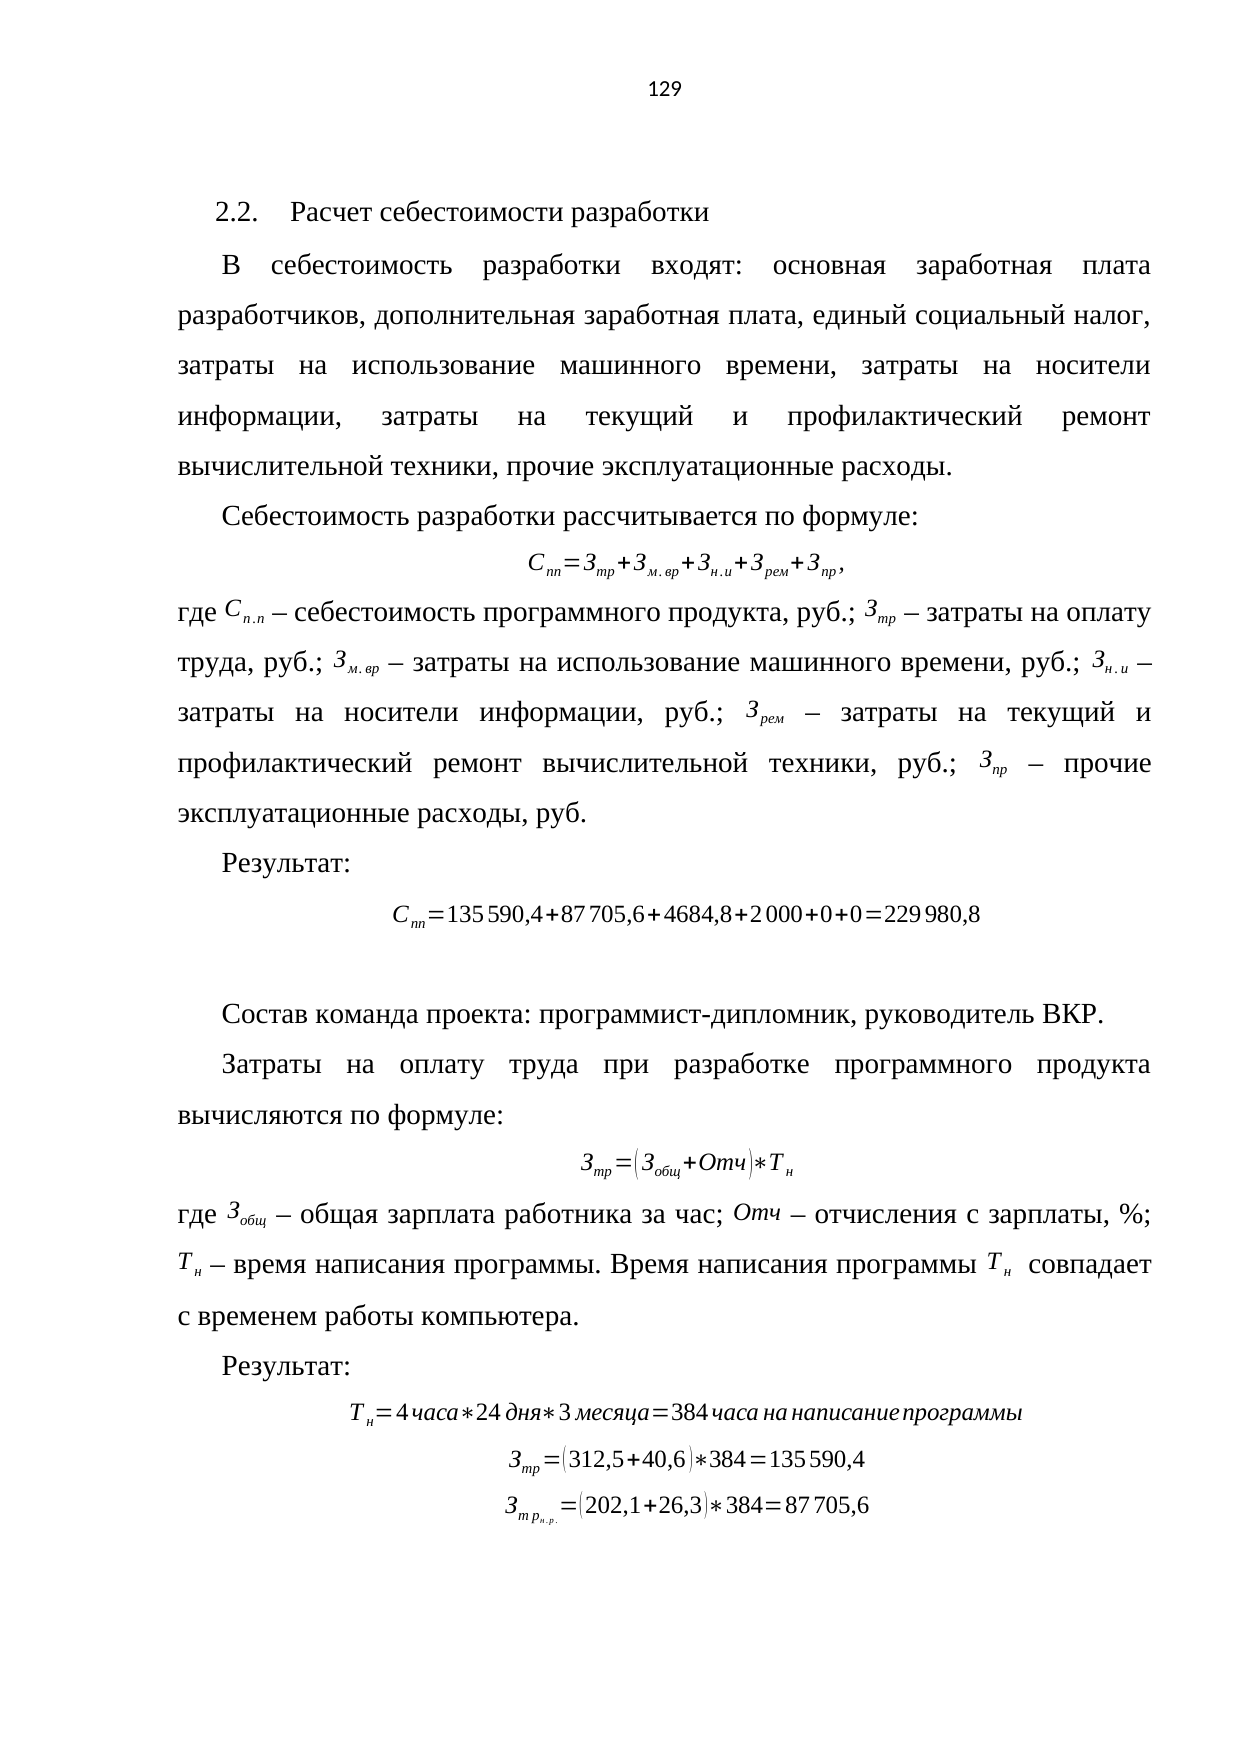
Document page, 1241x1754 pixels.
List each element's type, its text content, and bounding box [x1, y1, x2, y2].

text В себестоимость разработки входят: основная заработная плата разработчиков, дополнительная заработная плата, единый социальный налог, затраты на использование машинного времени, затраты на носители информации, затраты на текущий и профилактический ремонт вычислительной техники, прочие эксплуатационные расходы. [177, 247, 1152, 482]
text Результат: [177, 1348, 1152, 1382]
text Состав команда проекта: программист-дипломник, руководитель ВКР. [177, 996, 1152, 1030]
text Результат: [177, 846, 1152, 879]
text Затраты на оплату труда при разработке программного продукта вычисляются по формуле: [177, 1047, 1152, 1131]
text где – общая зарплата работника за час; – отчисления с зарплаты, %; – время написания программы. Время написания программы совпадает с временем работы компьютера. [177, 1196, 1152, 1331]
text Себестоимость разработки рассчитывается по формуле: [177, 498, 1152, 532]
list Расчет себестоимости разработки [215, 194, 1152, 227]
text где – себестоимость программного продукта, руб.; – затраты на оплату труда, руб.; – затраты на использование машинного времени, руб.; – затраты на носители информации, руб.; – затраты на текущий и профилактический ремонт вычислительной техники, руб.; – прочие эксплуатационные расходы, руб. [177, 594, 1152, 829]
